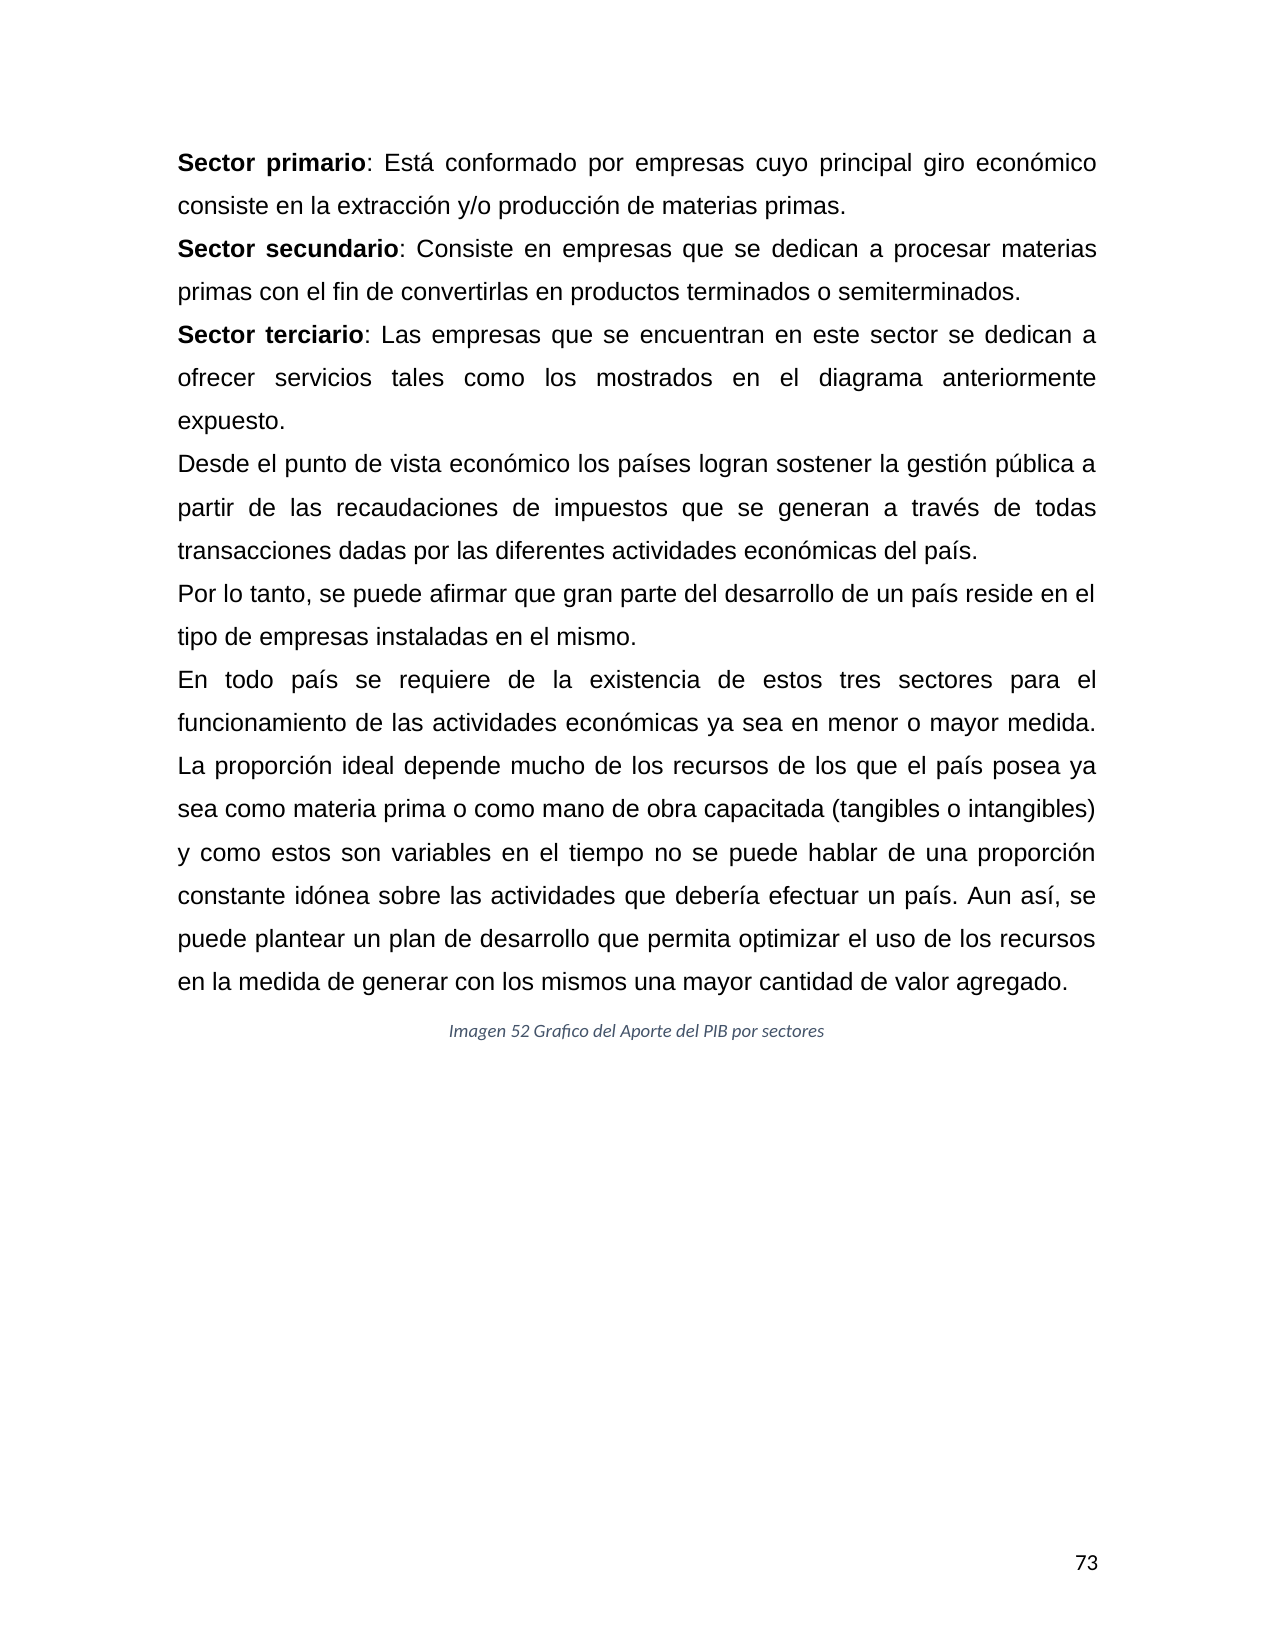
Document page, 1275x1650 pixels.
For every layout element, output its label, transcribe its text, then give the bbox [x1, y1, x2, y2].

text Sector primario: Está conformado por empresas cuyo principal giro económico consiste en la extracción y/o producción de materias primas. [177, 148, 1098, 219]
text Por lo tanto, se puede afirmar que gran parte del desarrollo de un país reside en el tipo de empresas instaladas en el mismo. [177, 579, 1098, 651]
text En todo país se requiere de la existencia de estos tres sectores para el funcionamiento de las actividades económicas ya sea en menor o mayor medida. La proporción ideal depende mucho de los recursos de los que el país posea ya sea como materia prima o como mano de obra capacitada (tangibles o intangibles) y como estos son variables en el tiempo no se puede hablar de una proporción constante idónea sobre las actividades que debería efectuar un país. Aun así, se puede plantear un plan de desarrollo que permita optimizar el uso de los recursos en la medida de generar con los mismos una mayor cantidad de valor agregado. [177, 665, 1098, 996]
text Desde el punto de vista económico los países logran sostener la gestión pública a partir de las recaudaciones de impuestos que se generan a través de todas transacciones dadas por las diferentes actividades económicas del país. [177, 449, 1098, 564]
text Sector secundario: Consiste en empresas que se dedican a procesar materias primas con el fin de convertirlas en productos terminados o semiterminados. [177, 234, 1098, 306]
text Sector terciario: Las empresas que se encuentran en este sector se dedican a ofrecer servicios tales como los mostrados en el diagrama anteriormente expuesto. [177, 320, 1098, 435]
